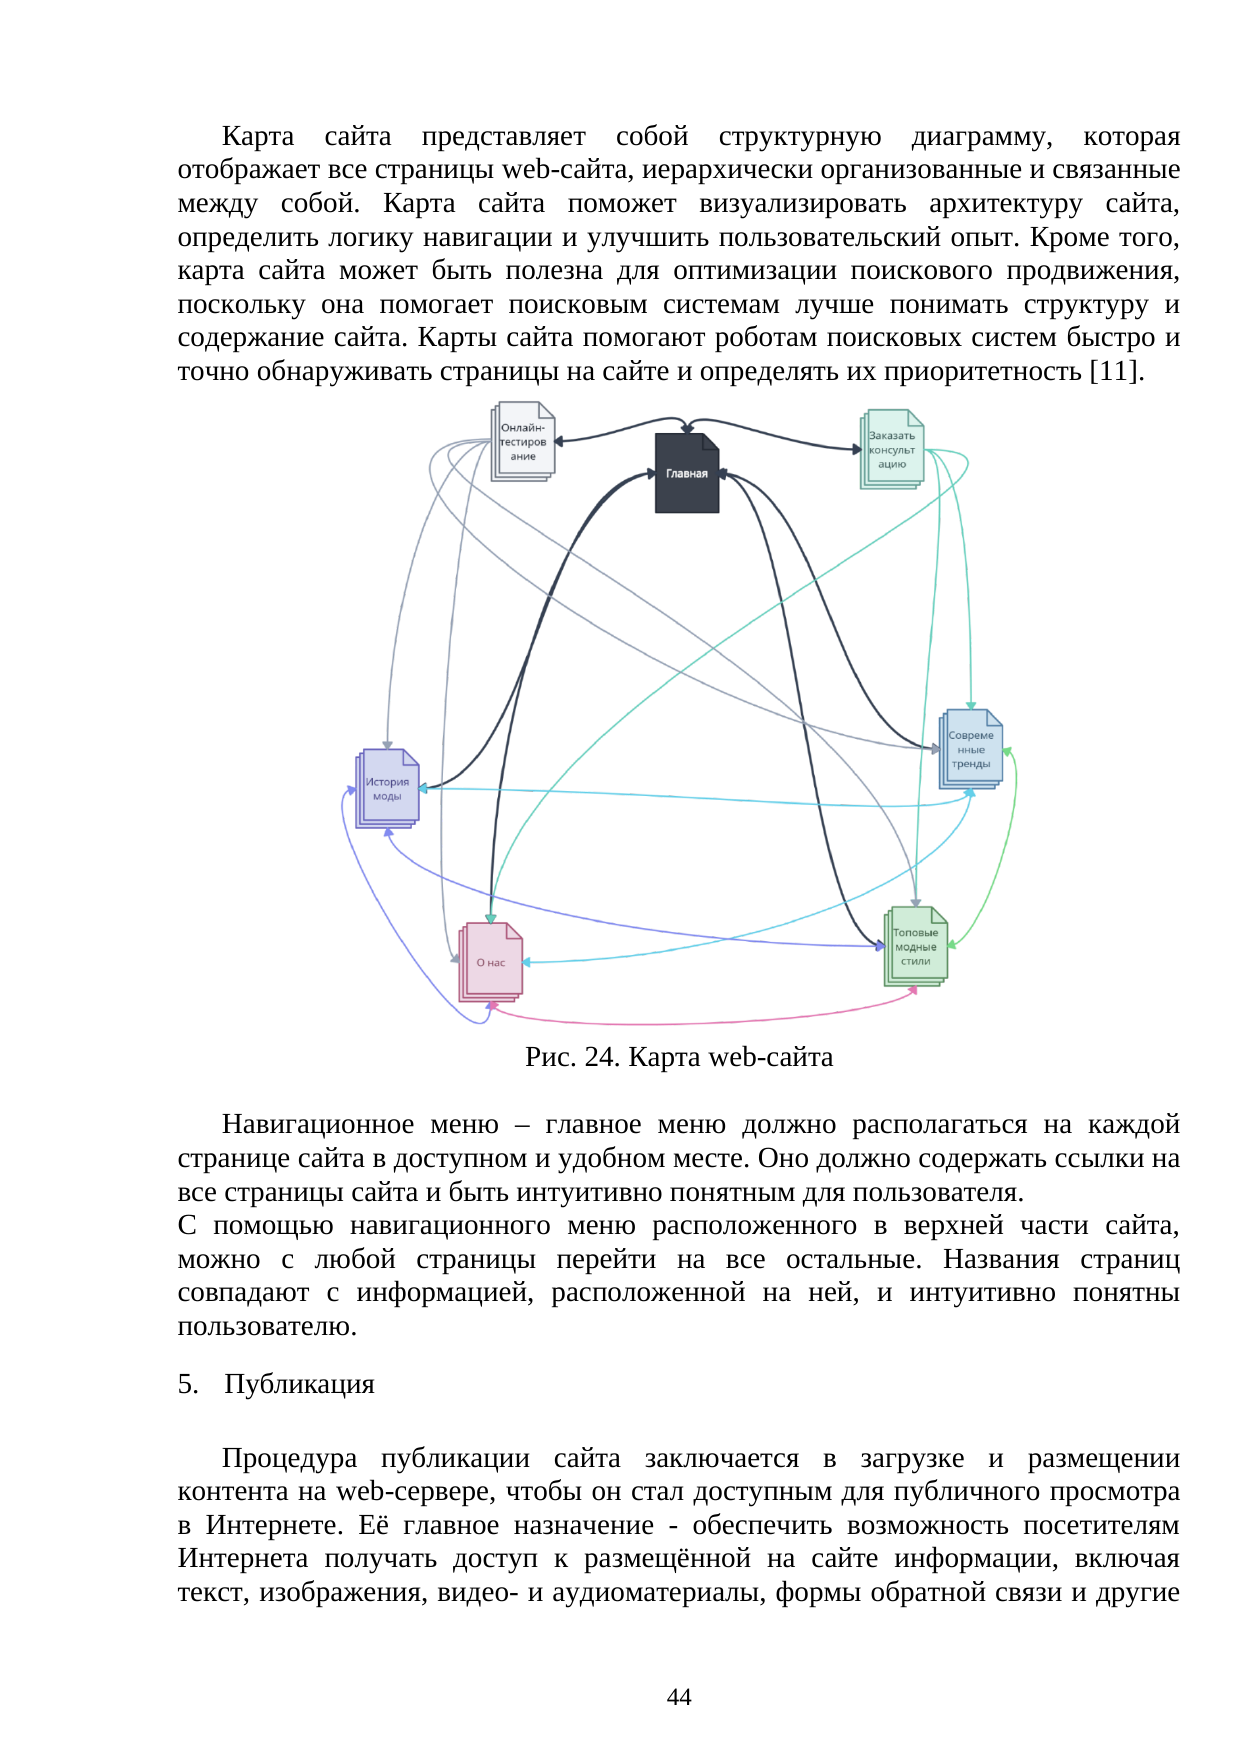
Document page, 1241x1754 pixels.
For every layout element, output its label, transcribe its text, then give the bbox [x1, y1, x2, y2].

picture [326, 386, 1032, 1040]
text Рис. 24. Карта web-сайта [177, 1039, 1181, 1073]
subtitle Публикация [177, 1366, 1181, 1400]
text Карта сайта представляет собой структурную диаграмму, которая отображает все страницы web-сайта, иерархически организованные и связанные между собой. Карта сайта поможет визуализировать архитектуру сайта, определить логику навигации и улучшить пользовательский опыт. Кроме того, карта сайта может быть полезна для оптимизации поискового продвижения, поскольку она помогает поисковым системам лучше понимать структуру и содержание сайта. Карты сайта помогают роботам поисковых систем быстро и точно обнаруживать страницы на сайте и определять их приоритетность [11]. [177, 118, 1181, 386]
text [177, 1440, 1181, 1607]
text Навигационное меню – главное меню должно располагаться на каждой странице сайта в доступном и удобном месте. Оно должно содержать ссылки на все страницы сайта и быть интуитивно понятным для пользователя. [177, 1107, 1181, 1207]
text С помощью навигационного меню расположенного в верхней части сайта, можно с любой страницы перейти на все остальные. Названия страниц совпадают с информацией, расположенной на ней, и интуитивно понятны пользователю. [177, 1207, 1181, 1341]
